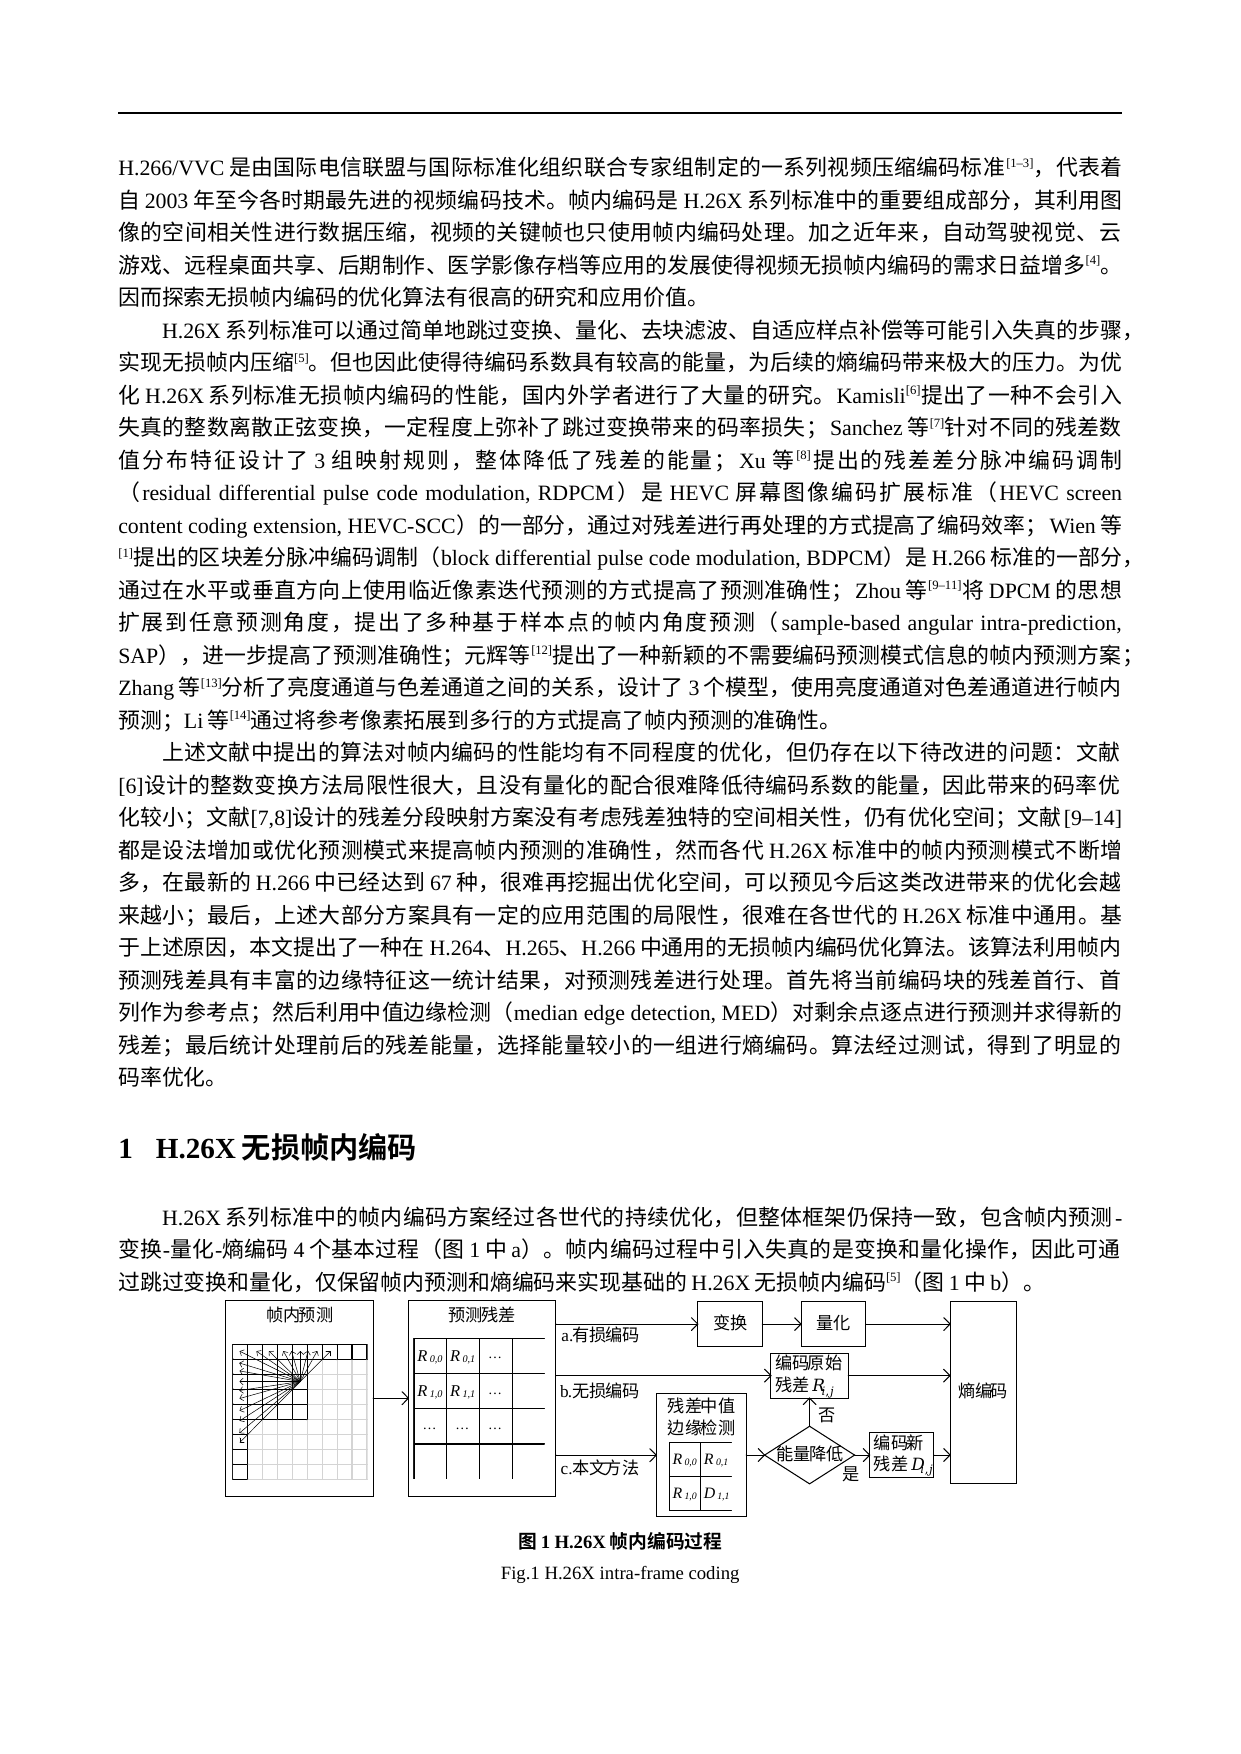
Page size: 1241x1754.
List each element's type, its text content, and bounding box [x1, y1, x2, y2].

text H.26X系列标准可以通过简单地跳过变换、量化、去块滤波、自适应样点补偿等可能引入失真的步骤，实现无损帧内压缩[5]。但也因此使得待编码系数具有较高的能量，为后续的熵编码带来极大的压力。为优化H.26X系列标准无损帧内编码的性能，国内外学者进行了大量的研究。Kamisli[6]提出了一种不会引入失真的整数离散正弦变换，一定程度上弥补了跳过变换带来的码率损失；Sanchez等[7]针对不同的残差数值分布特征设计了3组映射规则，整体降低了残差的能量；Xu等[8]提出的残差差分脉冲编码调制（residual differential pulse code modulation, RDPCM）是HEVC屏幕图像编码扩展标准（HEVC screen content coding extension, HEVC-SCC）的一部分，通过对残差进行再处理的方式提高了编码效率；Wien等[1]提出的区块差分脉冲编码调制（block differential pulse code modulation, BDPCM）是H.266标准的一部分，通过在水平或垂直方向上使用临近像素迭代预测的方式提高了预测准确性；Zhou等[9–11]将DPCM的思想扩展到任意预测角度，提出了多种基于样本点的帧内角度预测（sample-based angular intra-prediction, SAP），进一步提高了预测准确性；元辉等[12]提出了一种新颖的不需要编码预测模式信息的帧内预测方案；Zhang等[13]分析了亮度通道与色差通道之间的关系，设计了3个模型，使用亮度通道对色差通道进行帧内预测；Li等[14]通过将参考像素拓展到多行的方式提高了帧内预测的准确性。 [118, 312, 1122, 735]
text H.26X系列标准中的帧内编码方案经过各世代的持续优化，但整体框架仍保持一致，包含帧内预测-变换-量化-熵编码4个基本过程（图1中a）。帧内编码过程中引入失真的是变换和量化操作，因此可通过跳过变换和量化，仅保留帧内预测和熵编码来实现基础的H.26X无损帧内编码[5]（图1中b）。 [118, 1199, 1122, 1297]
text Fig.1 H.26X intra-frame coding [118, 1557, 1122, 1589]
text 图1 H.26X帧内编码过程 [118, 1524, 1122, 1557]
list H.26X无损帧内编码 [118, 1113, 1122, 1178]
text 上述文献中提出的算法对帧内编码的性能均有不同程度的优化，但仍存在以下待改进的问题：文献[6]设计的整数变换方法局限性很大，且没有量化的配合很难降低待编码系数的能量，因此带来的码率优化较小；文献[7,8]设计的残差分段映射方案没有考虑残差独特的空间相关性，仍有优化空间；文献[9–14]都是设法增加或优化预测模式来提高帧内预测的准确性，然而各代H.26X标准中的帧内预测模式不断增多，在最新的H.266中已经达到67种，很难再挖掘出优化空间，可以预见今后这类改进带来的优化会越来越小；最后，上述大部分方案具有一定的应用范围的局限性，很难在各世代的H.26X标准中通用。基于上述原因，本文提出了一种在H.264、H.265、H.266中通用的无损帧内编码优化算法。该算法利用帧内预测残差具有丰富的边缘特征这一统计结果，对预测残差进行处理。首先将当前编码块的残差首行、首列作为参考点；然后利用中值边缘检测（median edge detection, MED）对剩余点逐点进行预测并求得新的残差；最后统计处理前后的残差能量，选择能量较小的一组进行熵编码。算法经过测试，得到了明显的码率优化。 [118, 735, 1122, 1092]
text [118, 150, 1122, 312]
